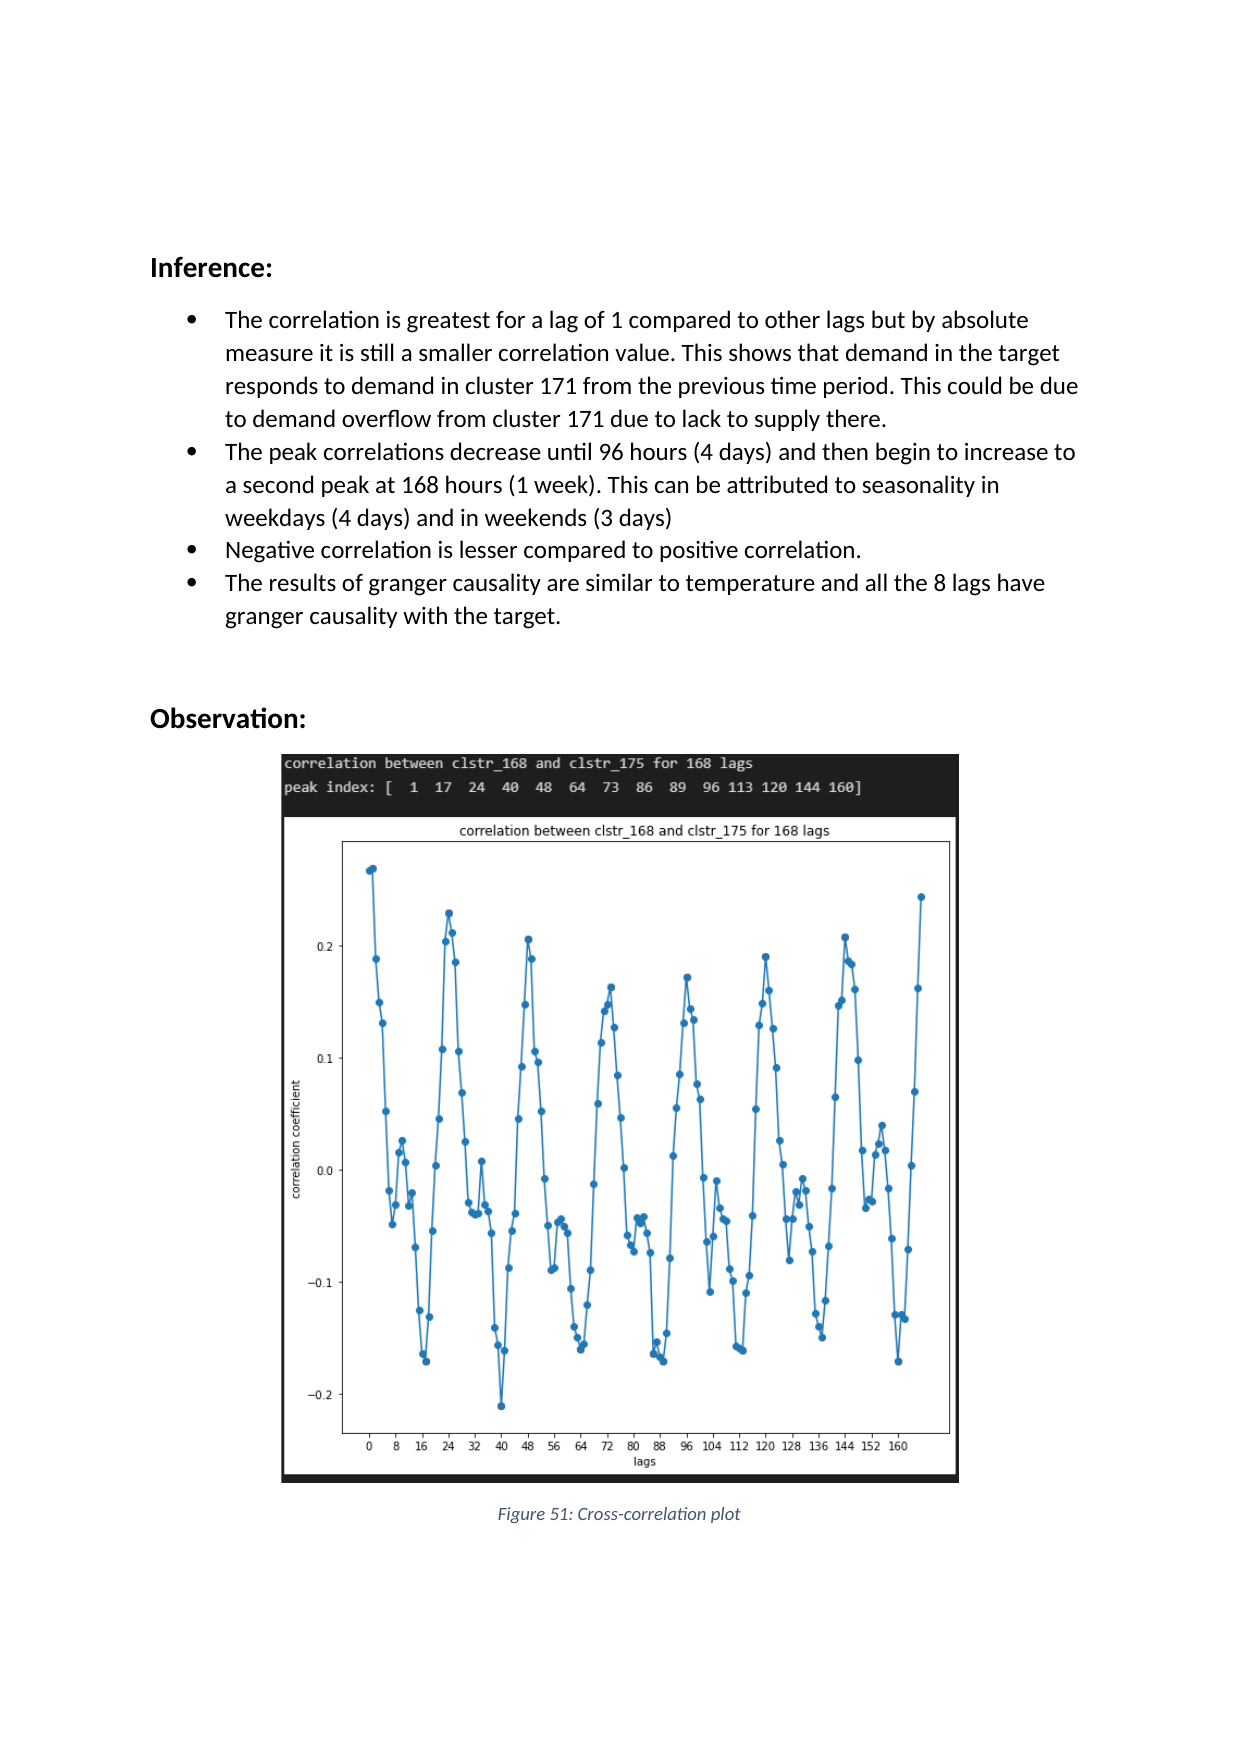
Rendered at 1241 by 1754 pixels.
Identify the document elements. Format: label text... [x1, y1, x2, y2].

list Negative correlation is lesser compared to positive correlation. [187, 535, 1090, 565]
list The peak correlations decrease until 96 hours (4 days) and then begin to increase to a second peak at 168 hours (1 week). This can be attributed to seasonality in weekdays (4 days) and in weekends (3 days) [187, 436, 1090, 532]
list The correlation is greatest for a lag of 1 compared to other lags but by absolute measure it is still a smaller correlation value. This shows that demand in the target responds to demand in cluster 171 from the previous time period. This could be due to demand overflow from cluster 171 due to lack to supply there. [187, 304, 1090, 433]
text Inference: [150, 249, 1090, 285]
picture [281, 754, 959, 1483]
text Observation: [150, 700, 1090, 735]
list The results of granger causality are similar to temperature and all the 8 lags have granger causality with the target. [187, 568, 1090, 631]
